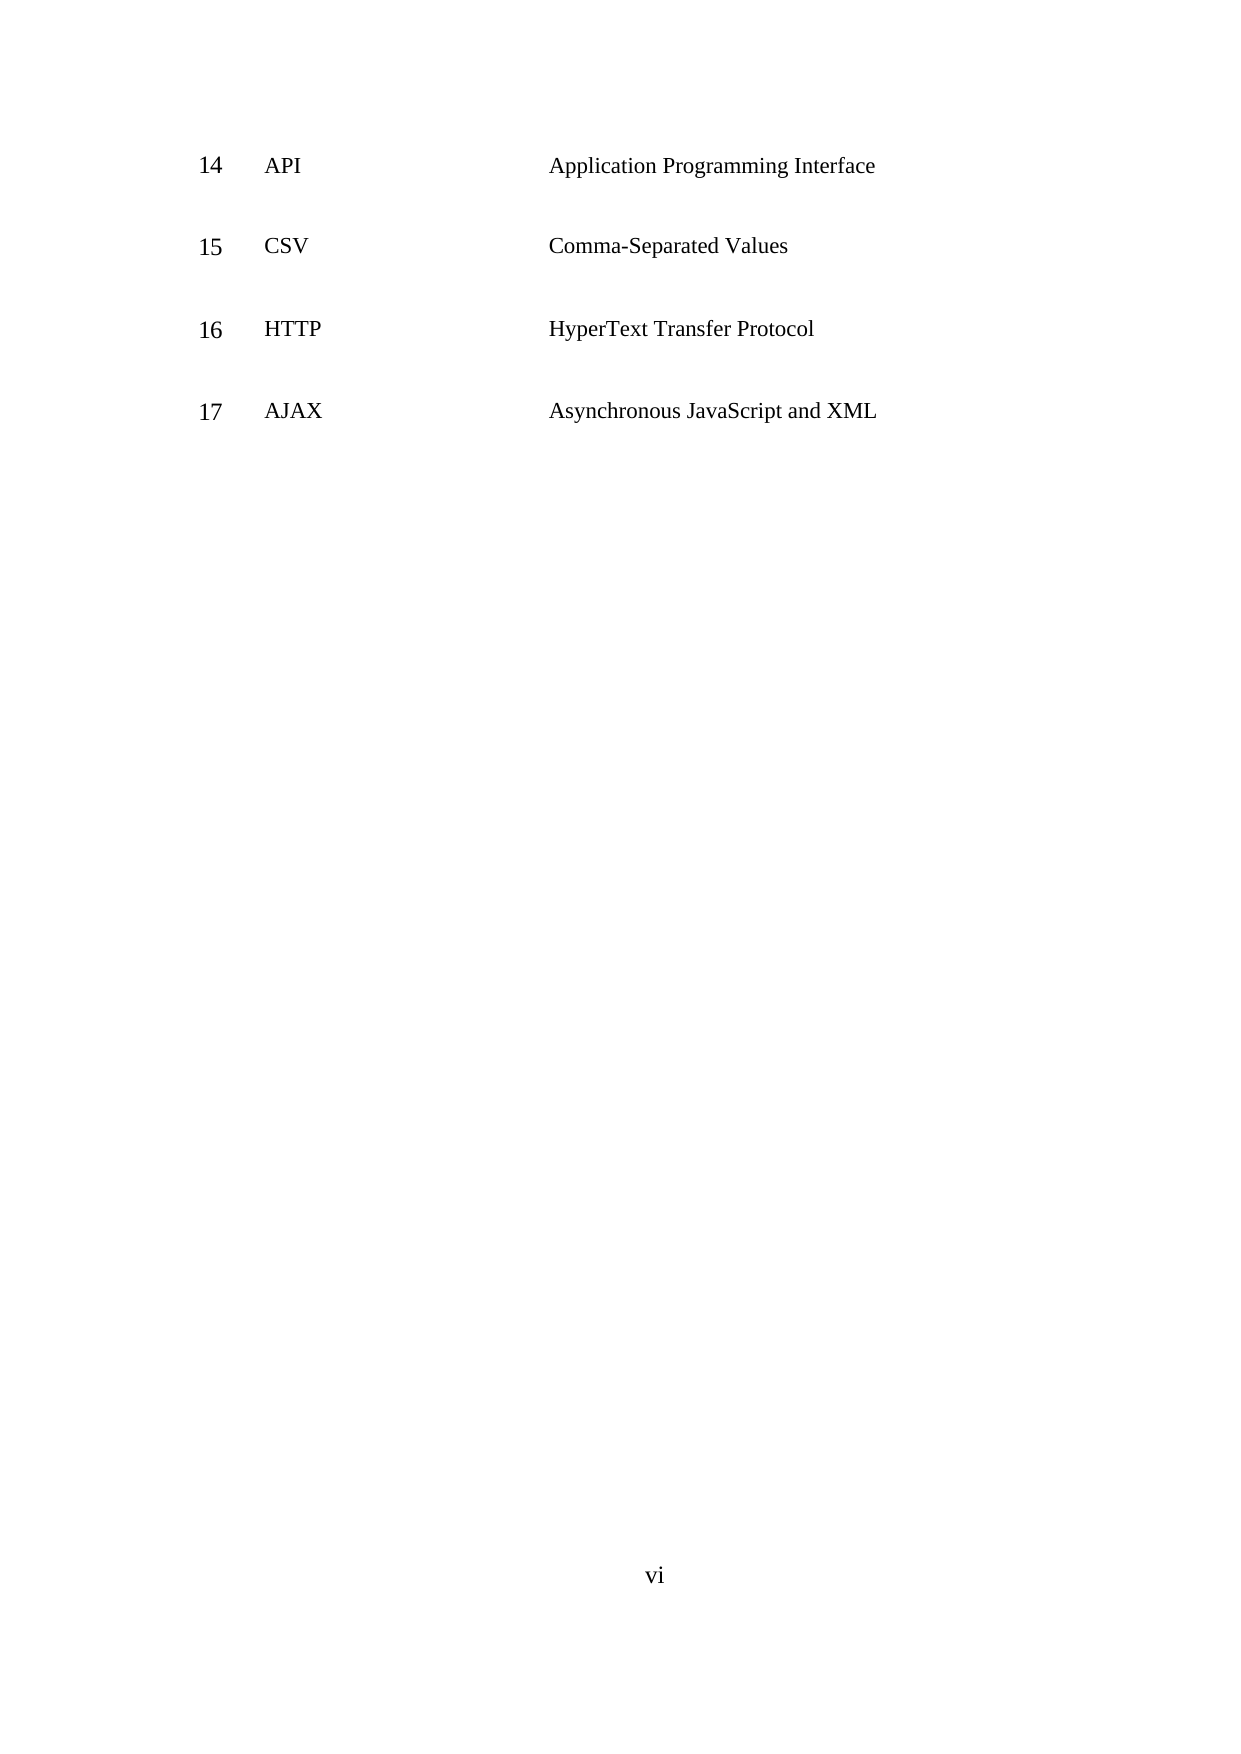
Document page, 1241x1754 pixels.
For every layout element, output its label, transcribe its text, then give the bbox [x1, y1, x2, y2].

table_header Application Programming Interface [444, 151, 987, 206]
table_header API [244, 151, 444, 206]
table_cell HTTP [244, 289, 444, 371]
table_cell Asynchronous JavaScript and XML [444, 371, 987, 453]
table_header 14 [193, 151, 243, 206]
table_cell AJAX [244, 371, 444, 453]
table_cell Comma-Separated Values [444, 206, 987, 288]
table_cell 15 [193, 206, 243, 288]
table_cell 17 [193, 371, 243, 453]
table_cell 16 [193, 289, 243, 371]
table_cell HyperText Transfer Protocol [444, 289, 987, 371]
table_cell CSV [244, 206, 444, 288]
